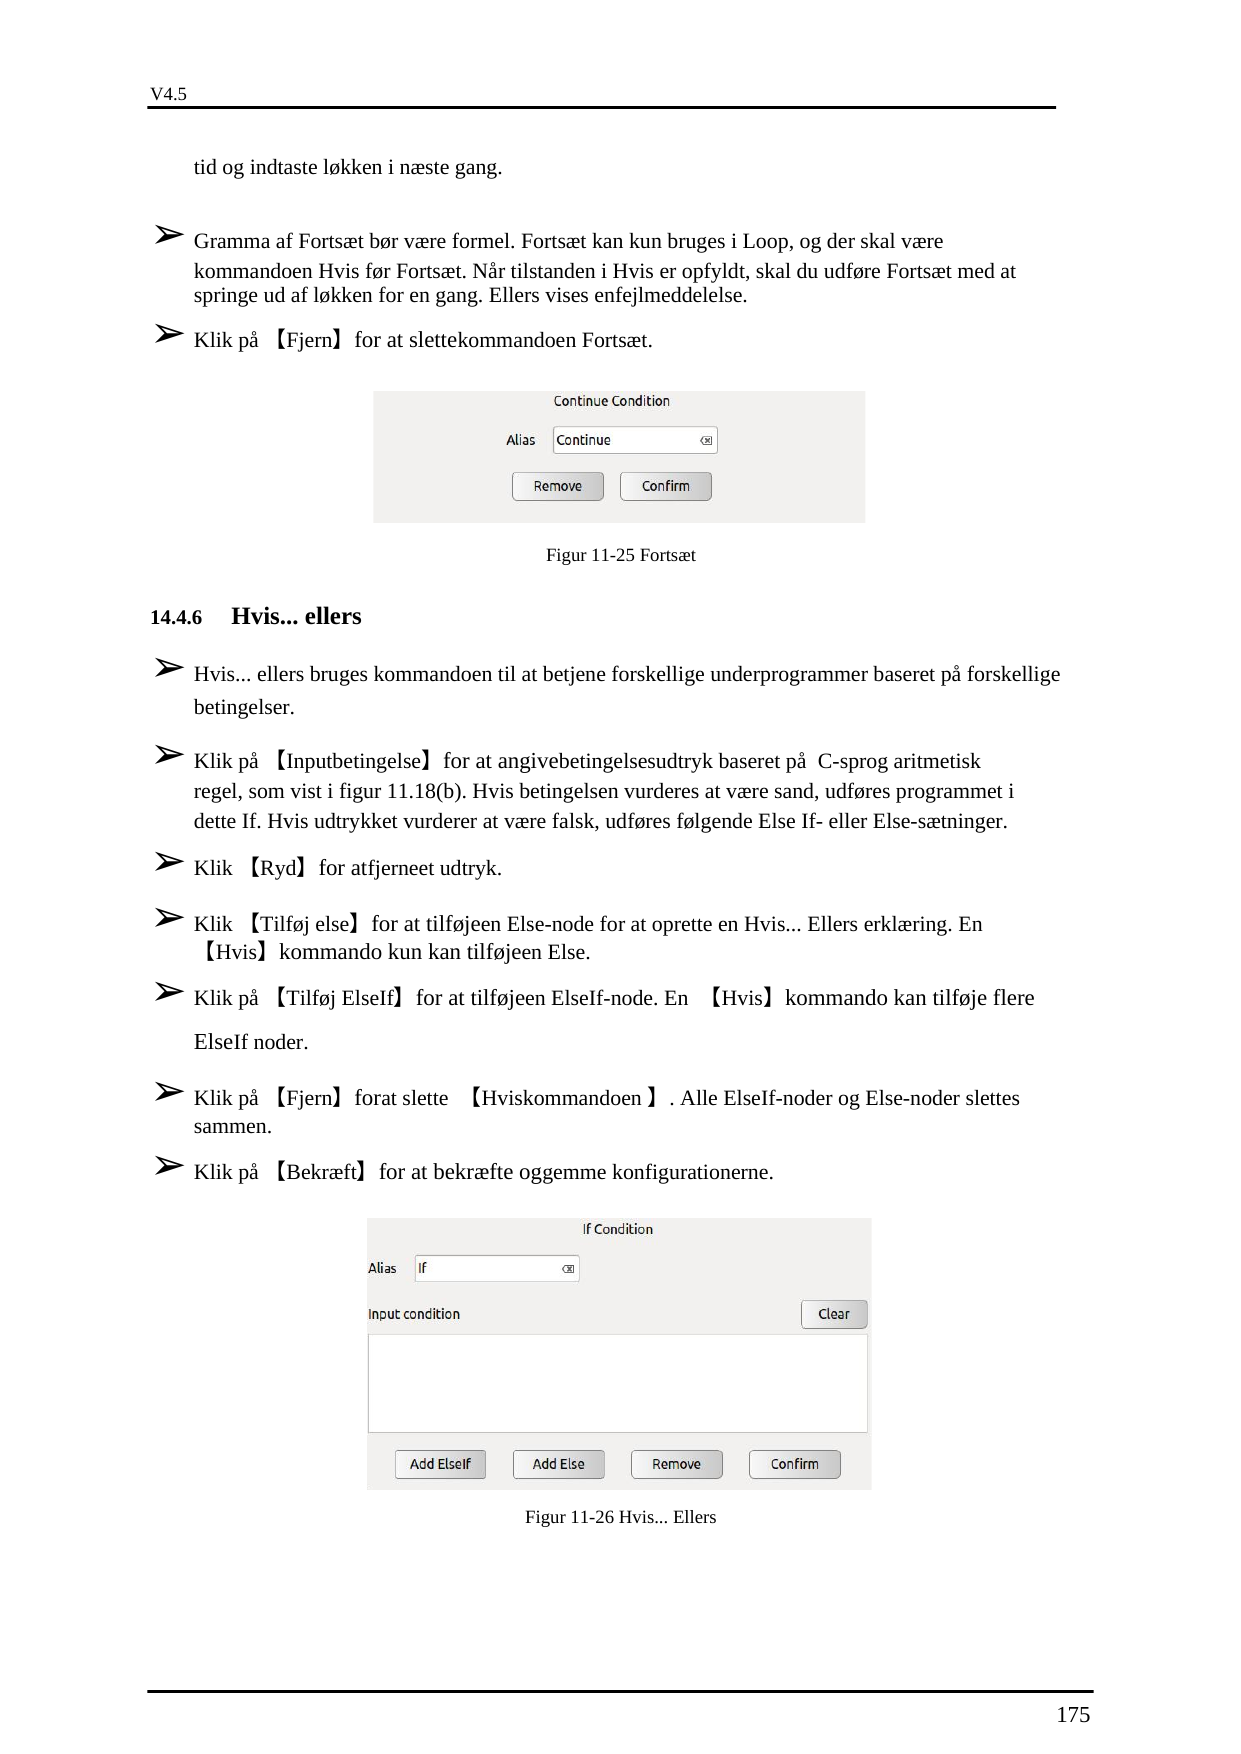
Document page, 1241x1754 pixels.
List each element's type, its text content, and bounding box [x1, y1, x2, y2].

list Hvis... ellers bruges kommandoen til at betjene forskellige underprogrammer baseret på forskellige betingelser. [150, 634, 1090, 719]
subtitle Hvis... ellers [150, 601, 1090, 630]
picture [367, 1218, 872, 1490]
list Klik 【Ryd】for atfjerneet udtryk. [150, 840, 1090, 884]
text V4.5 [150, 83, 1090, 104]
list Klik på 【Bekræft】for at bekræfte oggemme konfigurationerne. [150, 1144, 1090, 1188]
list Klik på 【Inputbetingelse】for at angivebetingelsesudtryk baseret på C-sprog aritmetisk regel, som vist i figur 11.18(b). Hvis betingelsen vurderes at være sand, udføres programmet i dette If. Hvis udtrykket vurderer at være falsk, udføres følgende Else If- eller Else-sætninger. [150, 744, 1035, 835]
text Figur 11-25 Fortsæt [150, 544, 1092, 565]
list Klik på 【Fjern】forat slette 【Hviskommandoen 】. Alle ElseIf-noder og Else-noder slettes sammen. [150, 1083, 1023, 1139]
picture [373, 391, 866, 523]
list Klik 【Tilføj else】for at tilføjeen Else-node for at oprette en Hvis... Ellers erklæring. En 【Hvis】kommando kun kan tilføjeen Else. [150, 909, 1058, 965]
text Figur 11-26 Hvis... Ellers [150, 1506, 1092, 1528]
text tid og indtaste løkken i næste gang. [194, 154, 1090, 179]
list Klik på 【Tilføj ElseIf】for at tilføjeen ElseIf-node. En 【Hvis】kommando kan tilføje flere ElseIf noder. [150, 970, 1090, 1058]
list Gramma af Fortsæt bør være formel. Fortsæt kan kun bruges i Loop, og der skal være kommandoen Hvis før Fortsæt. Når tilstanden i Hvis er opfyldt, skal du udføre Fortsæt med at springe ud af løkken for en gang. Ellers vises enfejlmeddelelse. [150, 203, 1054, 307]
list Klik på 【Fjern】for at slettekommandoen Fortsæt. [150, 312, 1090, 356]
